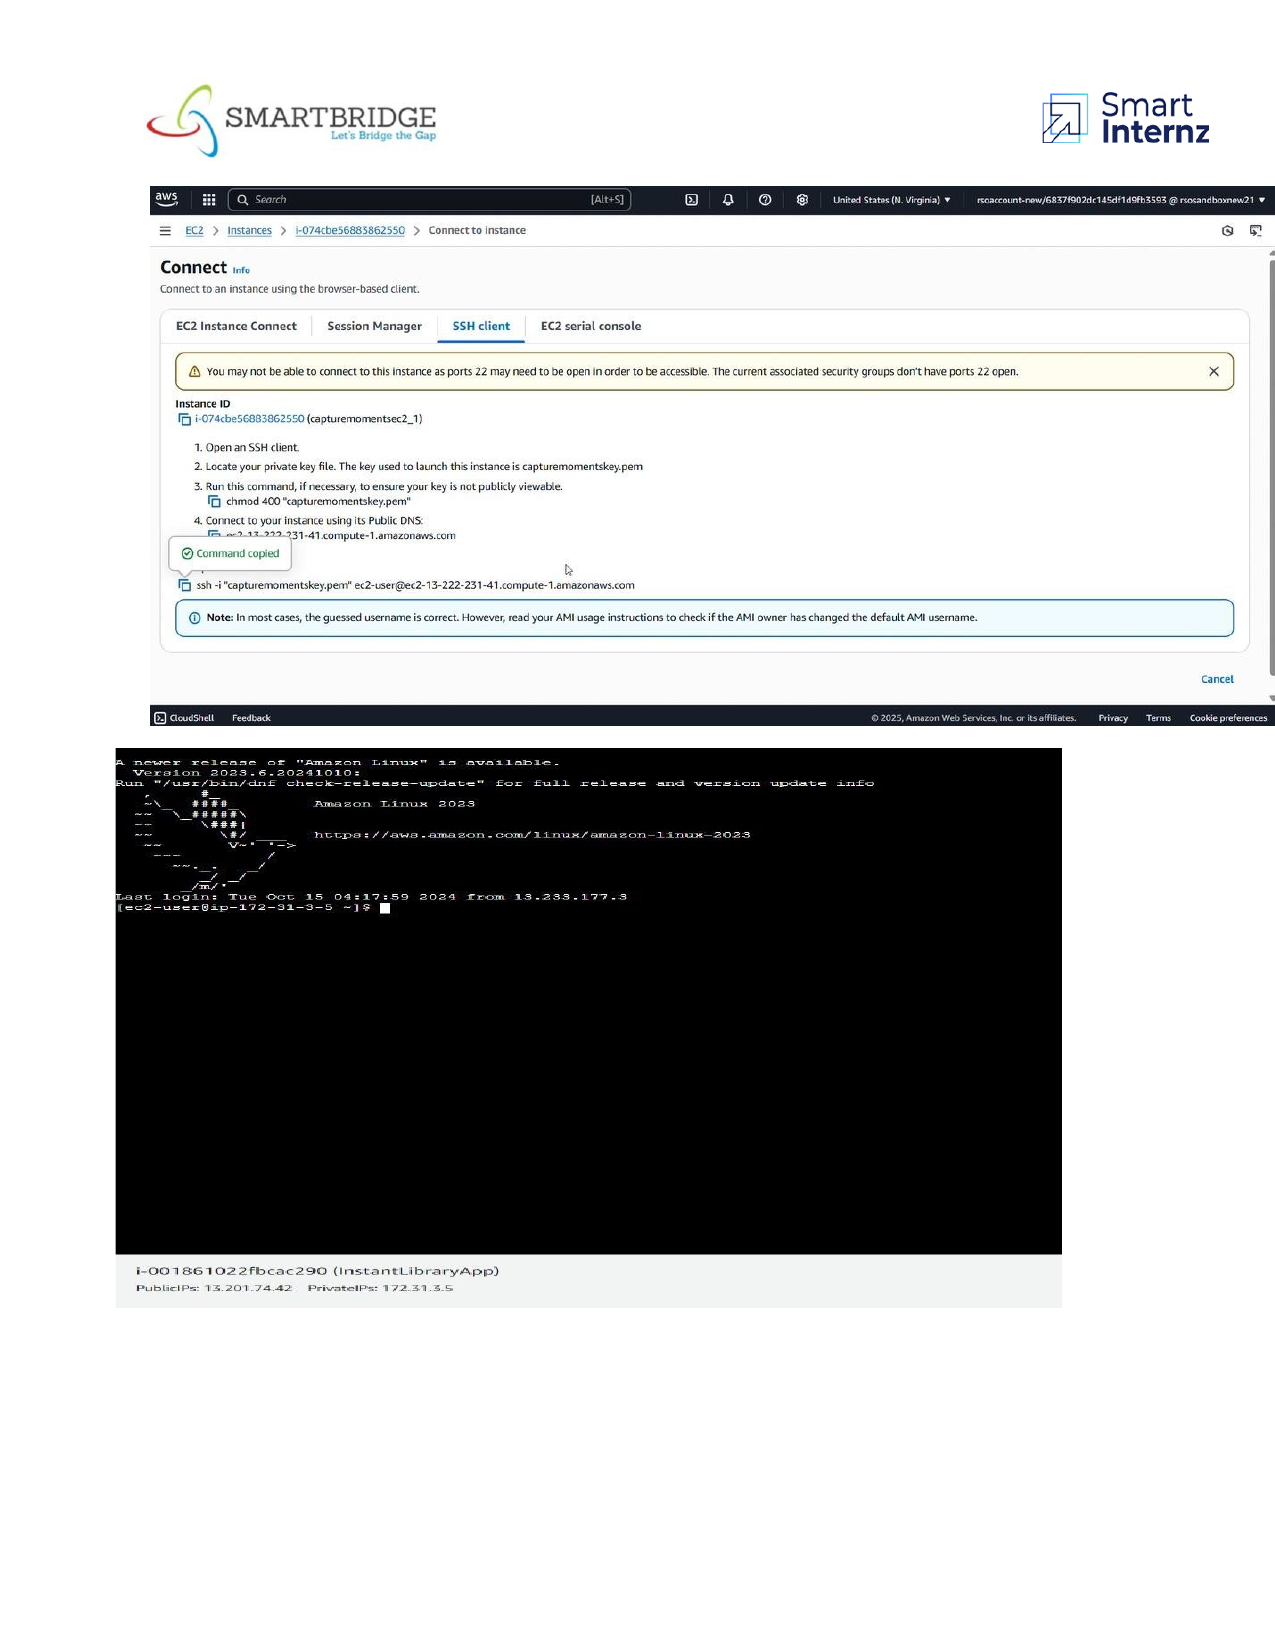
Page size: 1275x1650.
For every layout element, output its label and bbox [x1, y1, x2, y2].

picture [115, 748, 1062, 1308]
picture [143, 78, 439, 161]
picture [1042, 92, 1209, 143]
picture [150, 186, 1275, 726]
